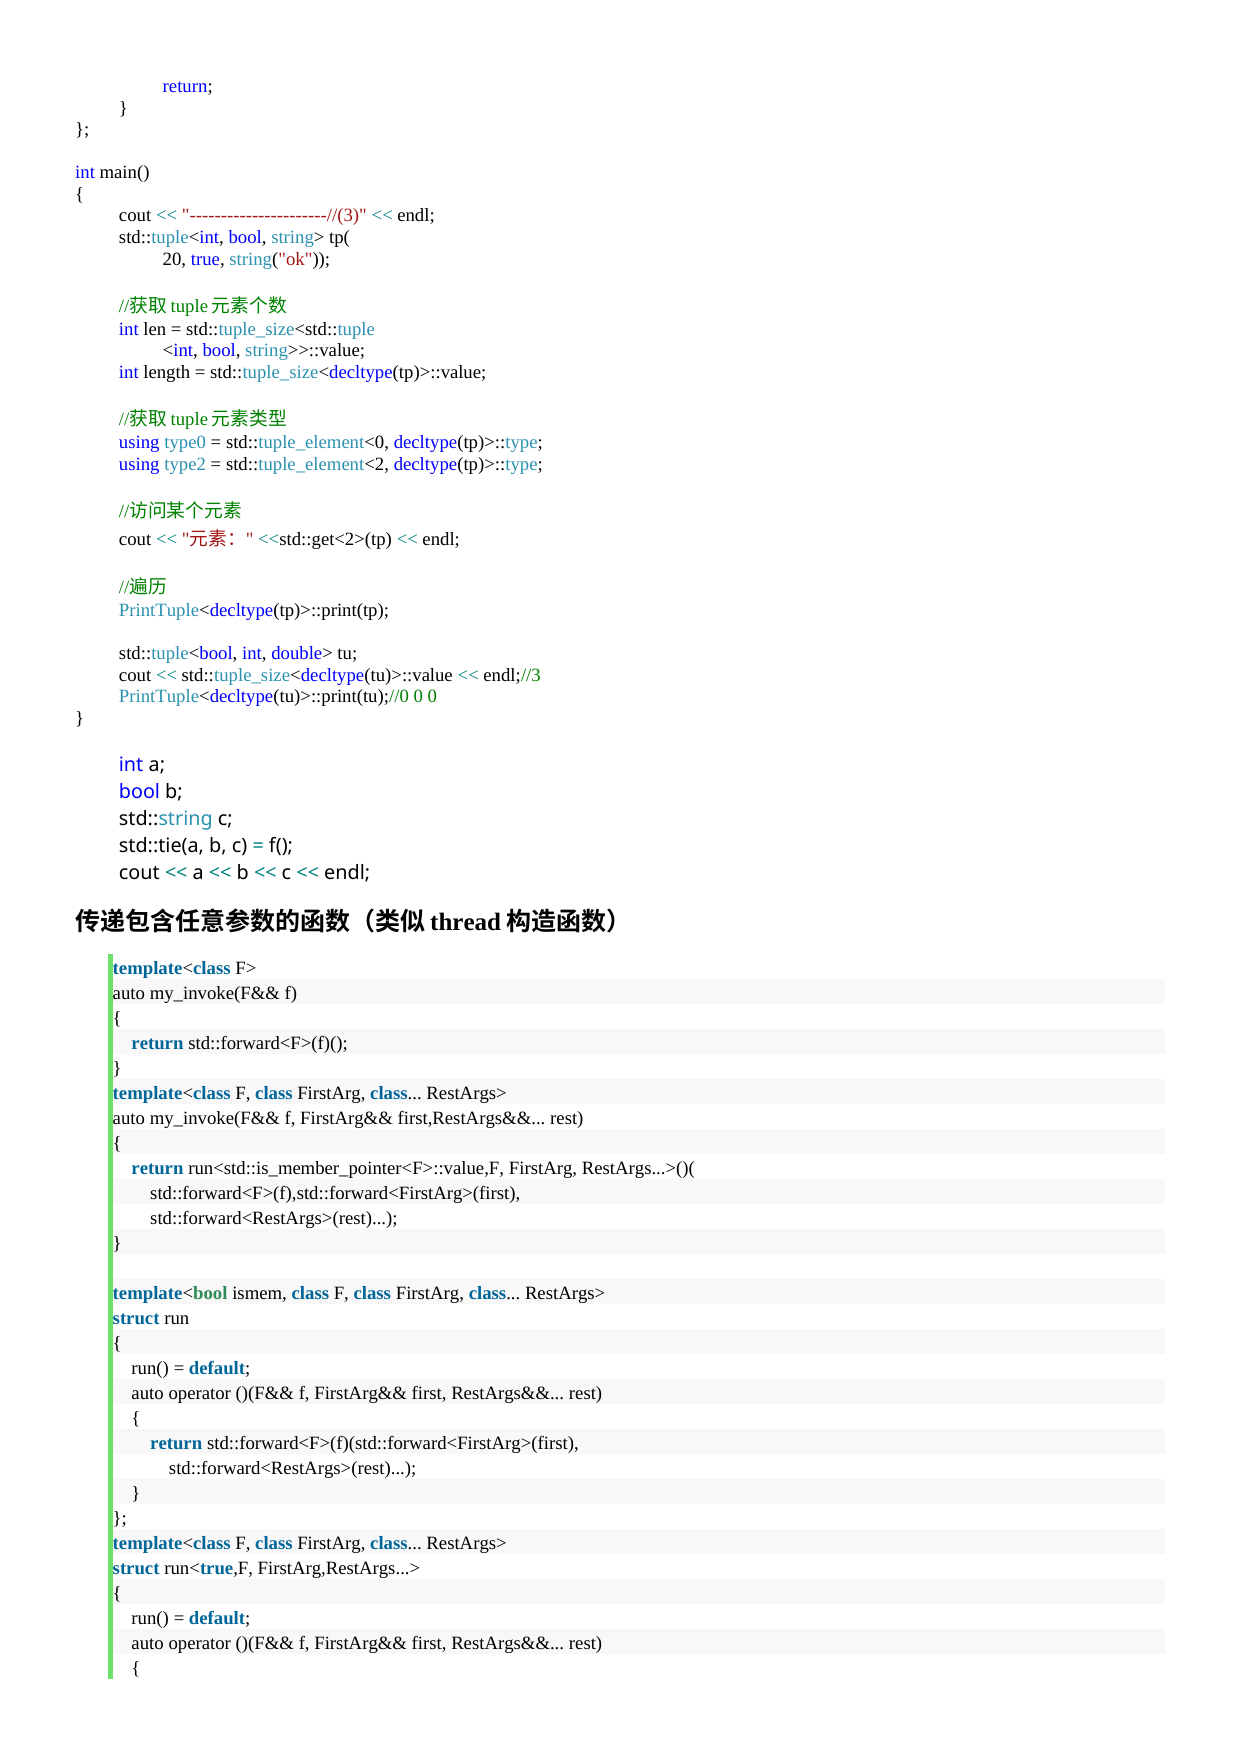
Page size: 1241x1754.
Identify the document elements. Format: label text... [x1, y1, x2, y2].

text template<bool ismem, class F, class FirstArg, class... RestArgs> [113, 1279, 1165, 1304]
text } [113, 1229, 1165, 1254]
text struct run [113, 1304, 1165, 1329]
text //遍历 [75, 572, 1165, 599]
text }; [113, 1504, 1165, 1529]
text } [75, 97, 1165, 118]
subtitle 传递包含任意参数的函数（类似thread构造函数） [75, 901, 1165, 937]
text run() = default; [113, 1354, 1165, 1379]
text using type0 = std::tuple_element<0, decltype(tp)>::type; [75, 431, 1165, 453]
text //获取tuple元素个数 [75, 291, 1165, 318]
text } [113, 1054, 1165, 1079]
text { [113, 1004, 1165, 1029]
text std::forward<F>(f),std::forward<FirstArg>(first), [113, 1179, 1165, 1204]
text }; [75, 118, 1165, 140]
text { [113, 1129, 1165, 1154]
text run() = default; [113, 1604, 1165, 1629]
text struct run<true,F, FirstArg,RestArgs...> [113, 1554, 1165, 1579]
text //获取tuple元素类型 [75, 404, 1165, 431]
text template<class F, class FirstArg, class... RestArgs> [113, 1079, 1165, 1104]
text return run<std::is_member_pointer<F>::value,F, FirstArg, RestArgs...>()( [113, 1154, 1165, 1179]
text auto operator ()(F&& f, FirstArg&& first, RestArgs&&... rest) [113, 1629, 1165, 1654]
text } [113, 1479, 1165, 1504]
text std::string c; [75, 804, 1165, 831]
text { [113, 1329, 1165, 1354]
text cout << "----------------------//(3)" << endl; [75, 204, 1165, 226]
text } [75, 707, 1165, 728]
text cout << "元素：" <<std::get<2>(tp) << endl; [75, 523, 1165, 550]
text using type2 = std::tuple_element<2, decltype(tp)>::type; [75, 453, 1165, 474]
text return; [75, 75, 1165, 97]
text { [113, 1654, 1165, 1679]
text int a; [75, 750, 1165, 777]
text return std::forward<F>(f)(std::forward<FirstArg>(first), [113, 1429, 1165, 1454]
text std::tuple<int, bool, string> tp( [75, 226, 1165, 247]
text std::tuple<bool, int, double> tu; [75, 642, 1165, 664]
text bool b; [75, 777, 1165, 804]
text int main() [75, 161, 1165, 183]
text PrintTuple<decltype(tu)>::print(tu);//0 0 0 [75, 685, 1165, 707]
text auto my_invoke(F&& f, FirstArg&& first,RestArgs&&... rest) [113, 1104, 1165, 1129]
text return std::forward<F>(f)(); [113, 1029, 1165, 1054]
text PrintTuple<decltype(tp)>::print(tp); [75, 599, 1165, 621]
text int length = std::tuple_size<decltype(tp)>::value; [75, 361, 1165, 382]
text <int, bool, string>>::value; [75, 339, 1165, 361]
text cout << std::tuple_size<decltype(tu)>::value << endl;//3 [75, 664, 1165, 685]
text auto my_invoke(F&& f) [113, 979, 1165, 1004]
text auto operator ()(F&& f, FirstArg&& first, RestArgs&&... rest) [113, 1379, 1165, 1404]
text { [75, 183, 1165, 204]
text std::forward<RestArgs>(rest)...); [113, 1204, 1165, 1229]
text { [113, 1404, 1165, 1429]
text 20, true, string("ok")); [75, 247, 1165, 269]
text std::forward<RestArgs>(rest)...); [113, 1454, 1165, 1479]
text template<class F, class FirstArg, class... RestArgs> [113, 1529, 1165, 1554]
text std::tie(a, b, c) = f(); [75, 831, 1165, 858]
text int len = std::tuple_size<std::tuple [75, 318, 1165, 339]
text cout << a << b << c << endl; [75, 858, 1165, 885]
text { [113, 1579, 1165, 1604]
text template<class F> [113, 954, 1165, 979]
text //访问某个元素 [75, 496, 1165, 523]
